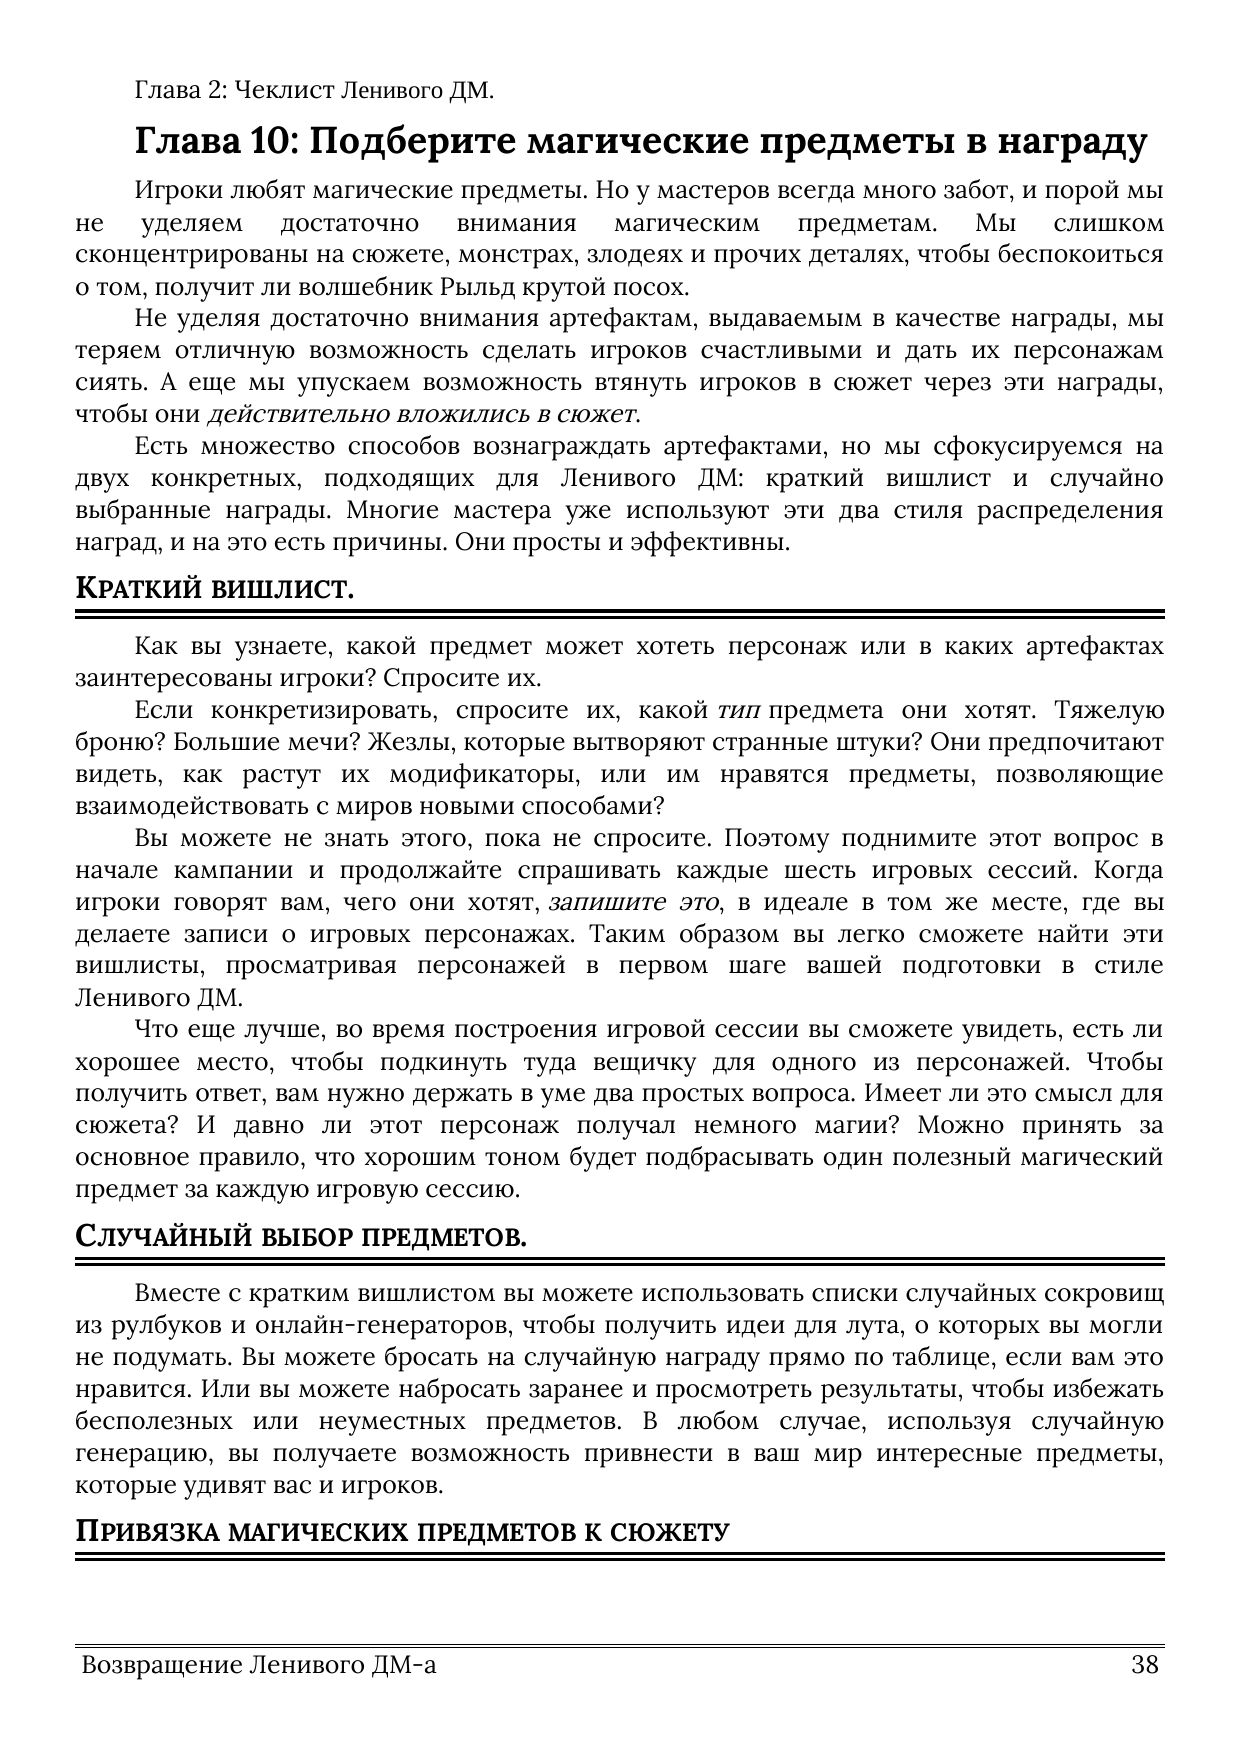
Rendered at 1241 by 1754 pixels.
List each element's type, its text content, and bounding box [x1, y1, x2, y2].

text Игроки любят магические предметы. Но у мастеров всегда много забот, и порой мы не уделяем достаточно внимания магическим предметам. Мы слишком сконцентрированы на сюжете, монстрах, злодеях и прочих деталях, чтобы беспокоиться о том, получит ли волшебник Рыльд крутой посох. [75, 174, 1165, 302]
text Что еще лучше, во время построения игровой сессии вы сможете увидеть, есть ли хорошее место, чтобы подкинуть туда вещичку для одного из персонажей. Чтобы получить ответ, вам нужно держать в уме два простых вопроса. Имеет ли это смысл для сюжета? И давно ли этот персонаж получал немного магии? Можно принять за основное правило, что хорошим тоном будет подбрасывать один полезный магический предмет за каждую игровую сессию. [75, 1013, 1165, 1204]
text Вы можете не знать этого, пока не спросите. Поэтому поднимите этот вопрос в начале кампании и продолжайте спрашивать каждые шесть игровых сессий. Когда игроки говорят вам, чего они хотят, запишите это, в идеале в том же месте, где вы делаете записи о игровых персонажах. Таким образом вы легко сможете найти эти вишлисты, просматривая персонажей в первом шаге вашей подготовки в стиле Ленивого ДМ. [75, 821, 1165, 1013]
text Не уделяя достаточно внимания артефактам, выдаваемым в качестве награды, мы теряем отличную возможность сделать игроков счастливыми и дать их персонажам сиять. А еще мы упускаем возможность втянуть игроков в сюжет через эти награды, чтобы они действительно вложились в сюжет. [75, 302, 1165, 429]
subtitle Глава 10: Подберите магические предметы в награду⁠⁠ [75, 116, 1165, 164]
text Как вы узнаете, какой предмет может хотеть персонаж или в каких артефактах заинтересованы игроки? Спросите их. [75, 629, 1165, 693]
text Есть множество способов вознаграждать артефактами, но мы сфокусируемся на двух конкретных, подходящих для Ленивого ДМ: краткий вишлист и случайно выбранные награды. Многие мастера уже используют эти два стиля распределения наград, и на это есть причины. Они просты и эффективны. [75, 429, 1165, 557]
text Вместе с кратким вишлистом вы можете использовать списки случайных сокровищ из рулбуков и онлайн-генераторов, чтобы получить идеи для лута, о которых вы могли не подумать. Вы можете бросать на случайную награду прямо по таблице, если вам это нравится. Или вы можете набросать заранее и просмотреть результаты, чтобы избежать бесполезных или неуместных предметов. В любом случае, используя случайную генерацию, вы получаете возможность привнести в ваш мир интересные предметы, которые удивят вас и игроков. [75, 1276, 1165, 1500]
text Если конкретизировать, спросите их, какой тип предмета они хотят. Тяжелую броню? Большие мечи? Жезлы, которые вытворяют странные штуки? Они предпочитают видеть, как растут их модификаторы, или им нравятся предметы, позволяющие взаимодействовать с миров новыми способами? [75, 693, 1165, 821]
subtitle Случайный выбор предметов. [75, 1214, 1165, 1257]
subtitle Привязка магических предметов к сюжету [75, 1510, 1165, 1552]
subtitle Краткий вишлист. [75, 567, 1165, 609]
